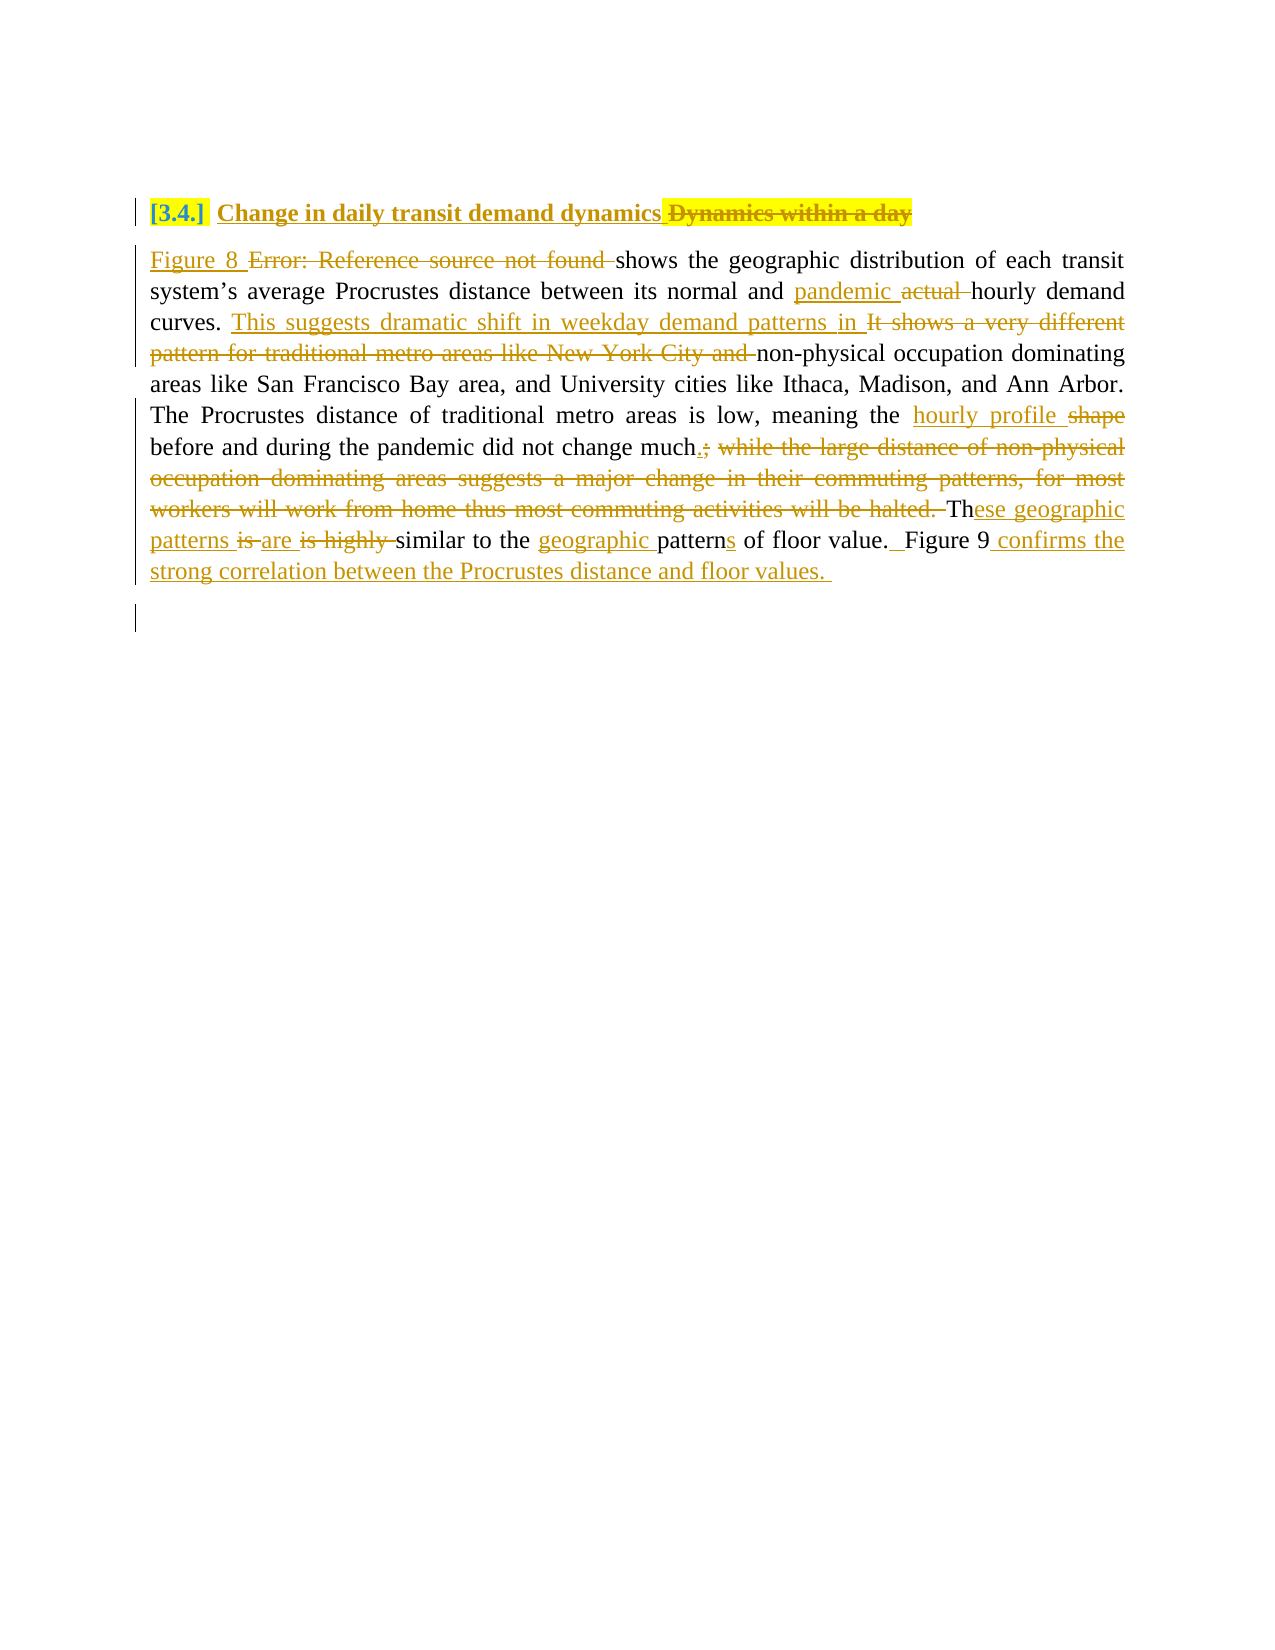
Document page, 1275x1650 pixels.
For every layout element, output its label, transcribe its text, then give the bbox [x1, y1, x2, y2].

text shows the geographic distribution of each transit system’s average Procrustes distance between its normal and hourly demand curves. non-physical occupation dominating areas like San Francisco Bay area, and University cities like Ithaca, Madison, and Ann Arbor. The Procrustes distance of traditional metro areas is low, meaning the before and during the pandemic did not change much Thsimilar to the pattern of floor value. [150, 245, 1125, 478]
text shows the geographic distribution of each transit system’s average Procrustes distance between its normal and hourly demand curves. non-physical occupation dominating areas like San Francisco Bay area, and University cities like Ithaca, Madison, and Ann Arbor. The Procrustes distance of traditional metro areas is low, meaning the before and during the pandemic did not change much Thsimilar to the pattern of floor value. [150, 480, 1125, 584]
